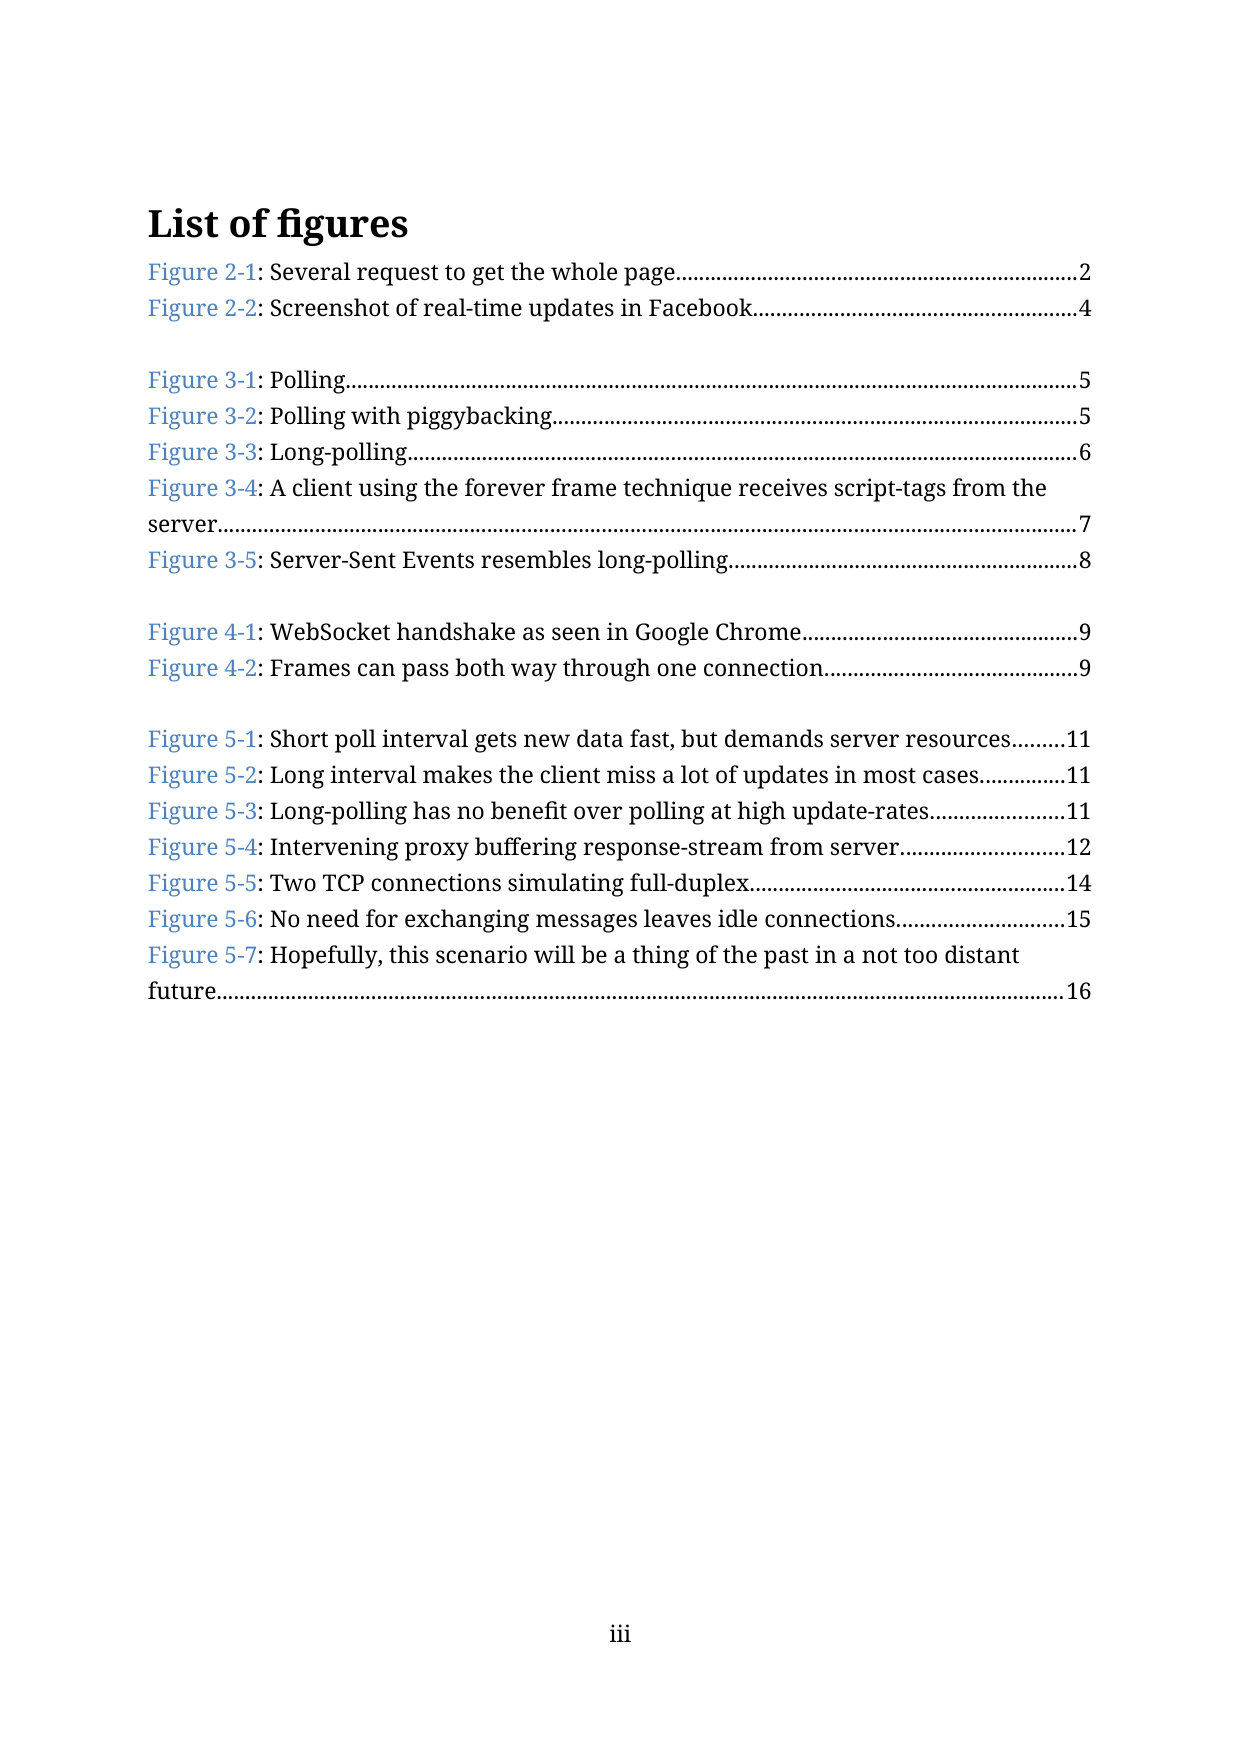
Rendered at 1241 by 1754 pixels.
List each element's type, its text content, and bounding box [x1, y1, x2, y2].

text Figure 3-4: A client using the forever frame technique receives script-tags from the server. 7 [148, 472, 1093, 539]
text Figure 5-4: Intervening proxy buffering response-stream from server. 12 [148, 831, 1093, 862]
text Figure 2-2: Screenshot of real-time updates in Facebook 4 [148, 292, 1093, 323]
text Figure 5-7: Hopefully, this scenario will be a thing of the past in a not too distant future. 16 [148, 939, 1093, 1006]
text Figure 5-6: No need for exchanging messages leaves idle connections. 15 [148, 903, 1093, 934]
text Figure 2-1: Several request to get the whole page. 2 [148, 256, 1093, 287]
text Figure 3-1: Polling 5 [148, 364, 1093, 395]
text Figure 4-2: Frames can pass both way through one connection. 9 [148, 652, 1093, 683]
text Figure 3-5: Server-Sent Events resembles long-polling. 8 [148, 544, 1093, 575]
text Figure 5-5: Two TCP connections simulating full-duplex. 14 [148, 867, 1093, 898]
text Figure 4-1: WebSocket handshake as seen in Google Chrome 9 [148, 616, 1093, 647]
text Figure 5-1: Short poll interval gets new data fast, but demands server resources 11 [148, 723, 1093, 755]
text Figure 5-3: Long-polling has no benefit over polling at high update-rates. 11 [148, 795, 1093, 827]
text Figure 5-2: Long interval makes the client miss a lot of updates in most cases. 11 [148, 759, 1093, 791]
text Figure 3-3: Long-polling 6 [148, 436, 1093, 467]
text Figure 3-2: Polling with piggybacking 5 [148, 400, 1093, 431]
subtitle List of figures [148, 198, 1093, 249]
